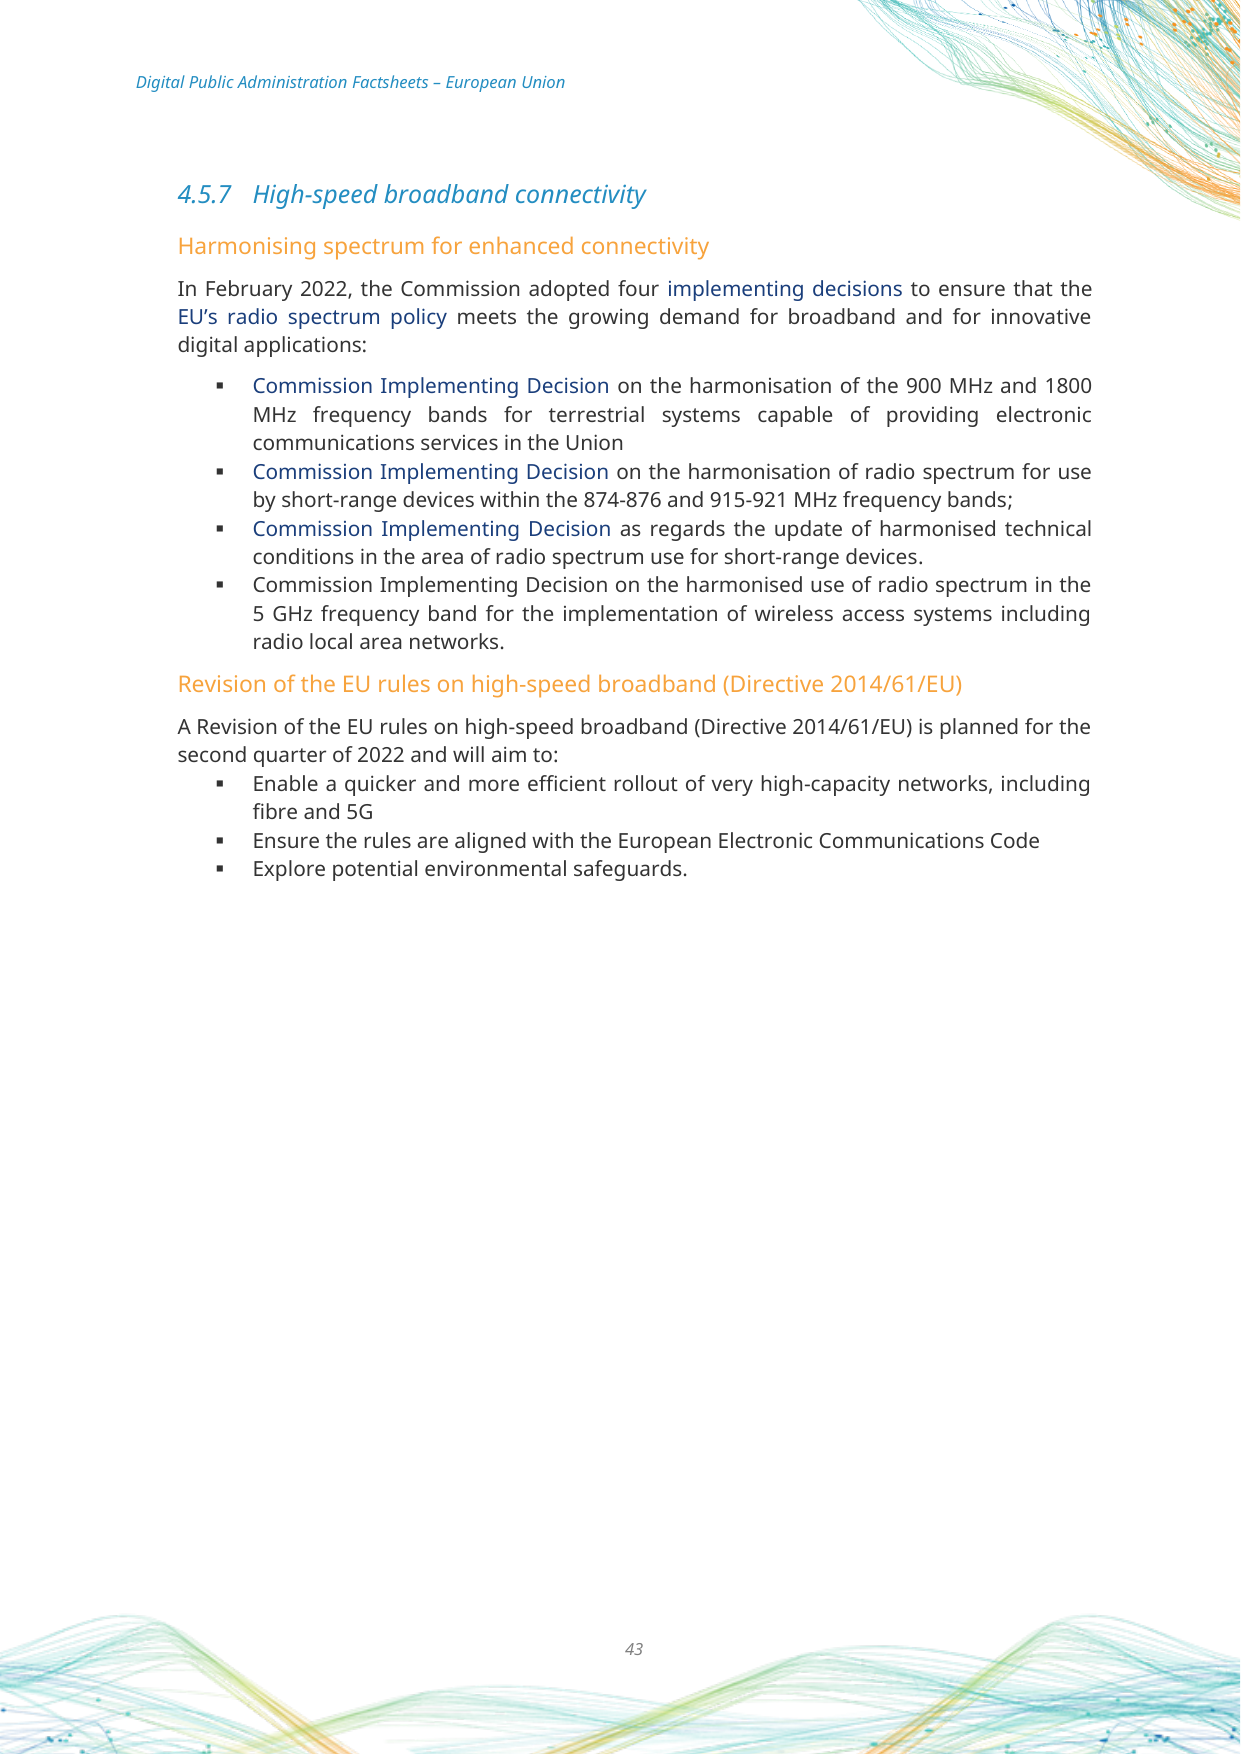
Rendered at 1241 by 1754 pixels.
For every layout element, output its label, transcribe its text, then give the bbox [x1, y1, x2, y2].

picture [0, 1577, 1241, 1754]
list Explore potential environmental safeguards. [215, 854, 1092, 883]
subtitle High-speed broadband connectivity [177, 177, 1092, 211]
list Ensure the rules are aligned with the European Electronic Communications Code [215, 826, 1092, 854]
subtitle Harmonising spectrum for enhanced connectivity [177, 230, 1092, 261]
list Commission Implementing Decision on the harmonisation of the 900 MHz and 1800 MHz frequency bands for terrestrial systems capable of providing electronic communications services in the Union [215, 372, 1092, 457]
list Commission Implementing Decision as regards the update of harmonised technical conditions in the area of radio spectrum use for short-range devices. [215, 514, 1092, 571]
picture [814, 0, 1241, 238]
list Commission Implementing Decision on the harmonised use of radio spectrum in the 5 GHz frequency band for the implementation of wireless access systems including radio local area networks. [215, 571, 1092, 656]
text A Revision of the EU rules on high-speed broadband (Directive 2014/61/EU) is planned for the second quarter of 2022 and will aim to: [177, 712, 1092, 769]
list Enable a quicker and more efficient rollout of very high-capacity networks, including fibre and 5G [215, 769, 1092, 826]
subtitle Revision of the EU rules on high-speed broadband (Directive 2014/61/EU) [177, 668, 1092, 700]
list Commission Implementing Decision on the harmonisation of radio spectrum for use by short-range devices within the 874-876 and 915-921 MHz frequency bands; [215, 457, 1092, 514]
text In February 2022, the Commission adopted four implementing decisions to ensure that the EU’s radio spectrum policy meets the growing demand for broadband and for innovative digital applications: [177, 274, 1092, 359]
